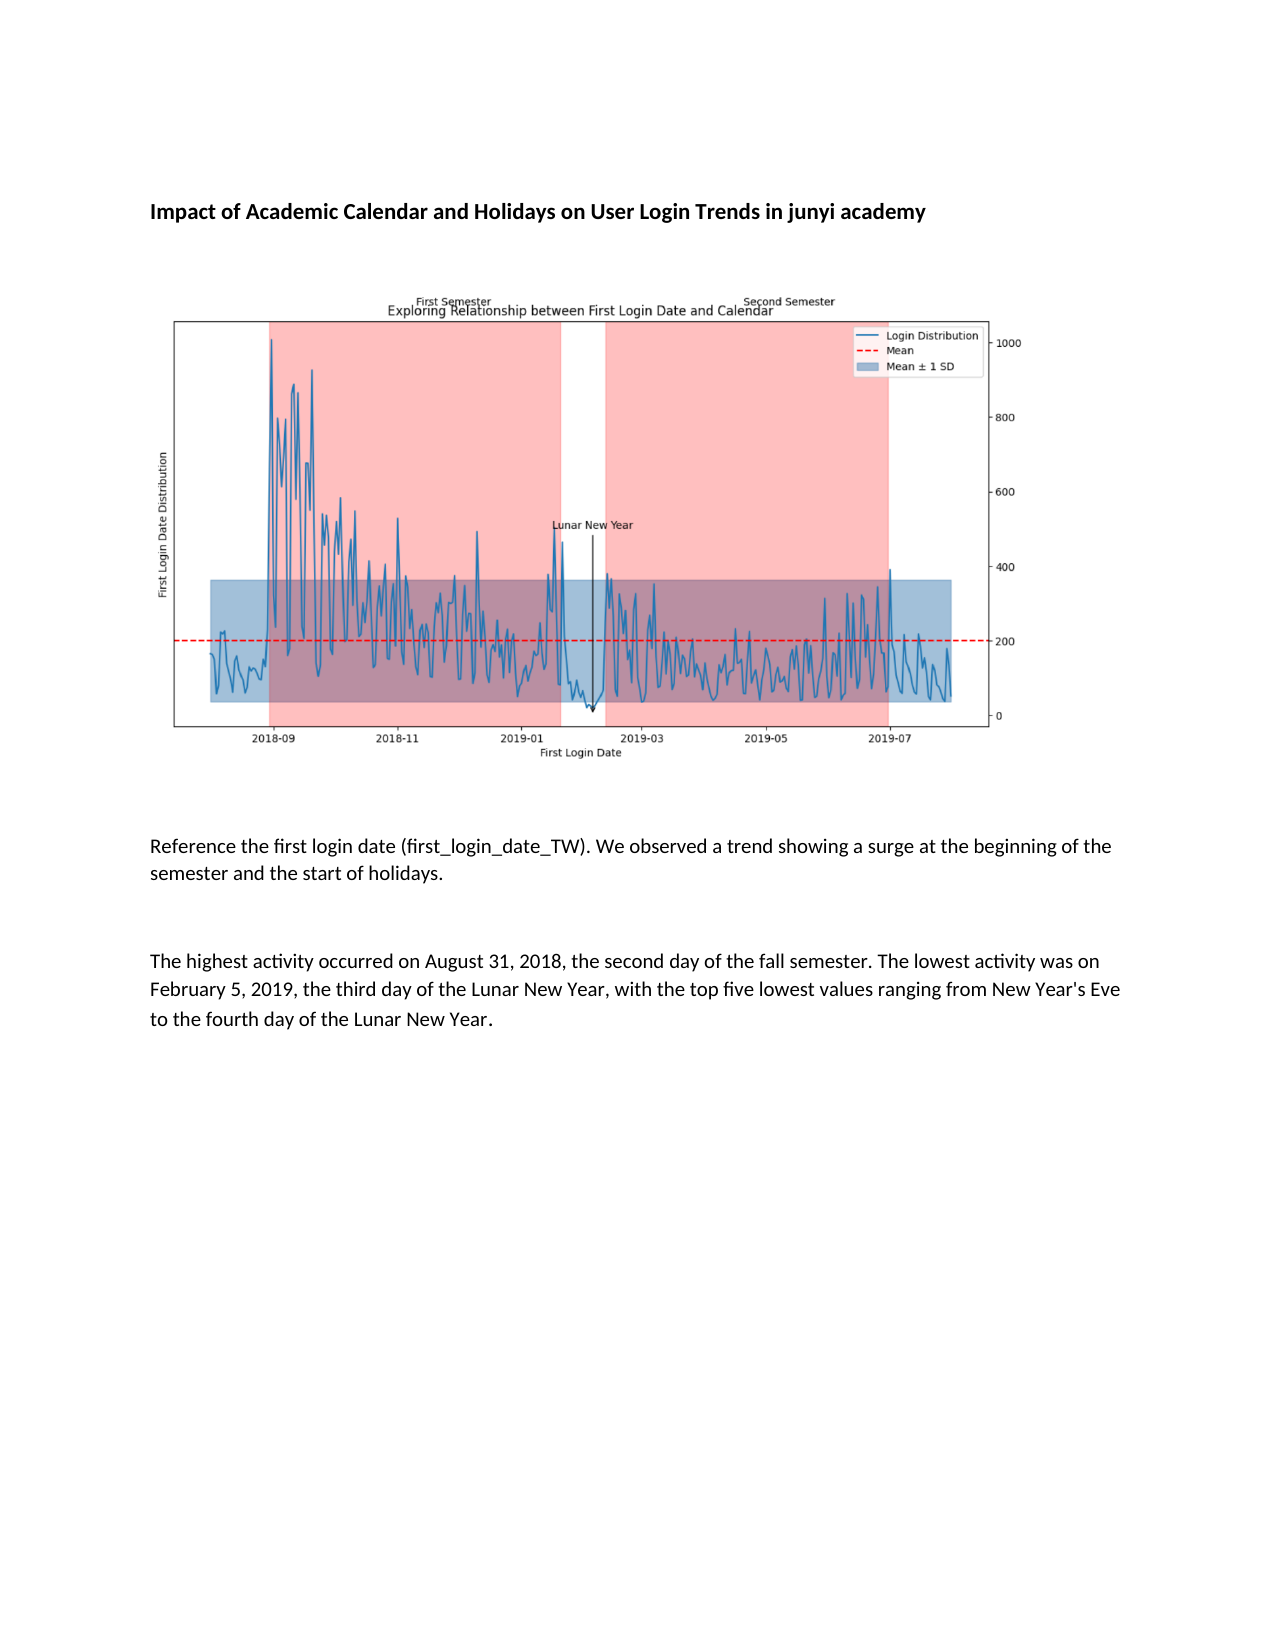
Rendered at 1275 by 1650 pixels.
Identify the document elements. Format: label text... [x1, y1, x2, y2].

text Impact of Academic Calendar and Holidays on User Login Trends in junyi academy [150, 197, 1125, 225]
text Reference the first login date (first_login_date_TW). We observed a trend showing a surge at the beginning of the semester and the start of holidays. [150, 833, 1125, 886]
text The highest activity occurred on August 31, 2018, the second day of the fall semester. The lowest activity was on February 5, 2019, the third day of the Lunar New Year, with the top five lowest values ranging from New Year's Eve to the fourth day of the Lunar New Year. [150, 949, 1125, 1032]
picture [150, 290, 1028, 768]
